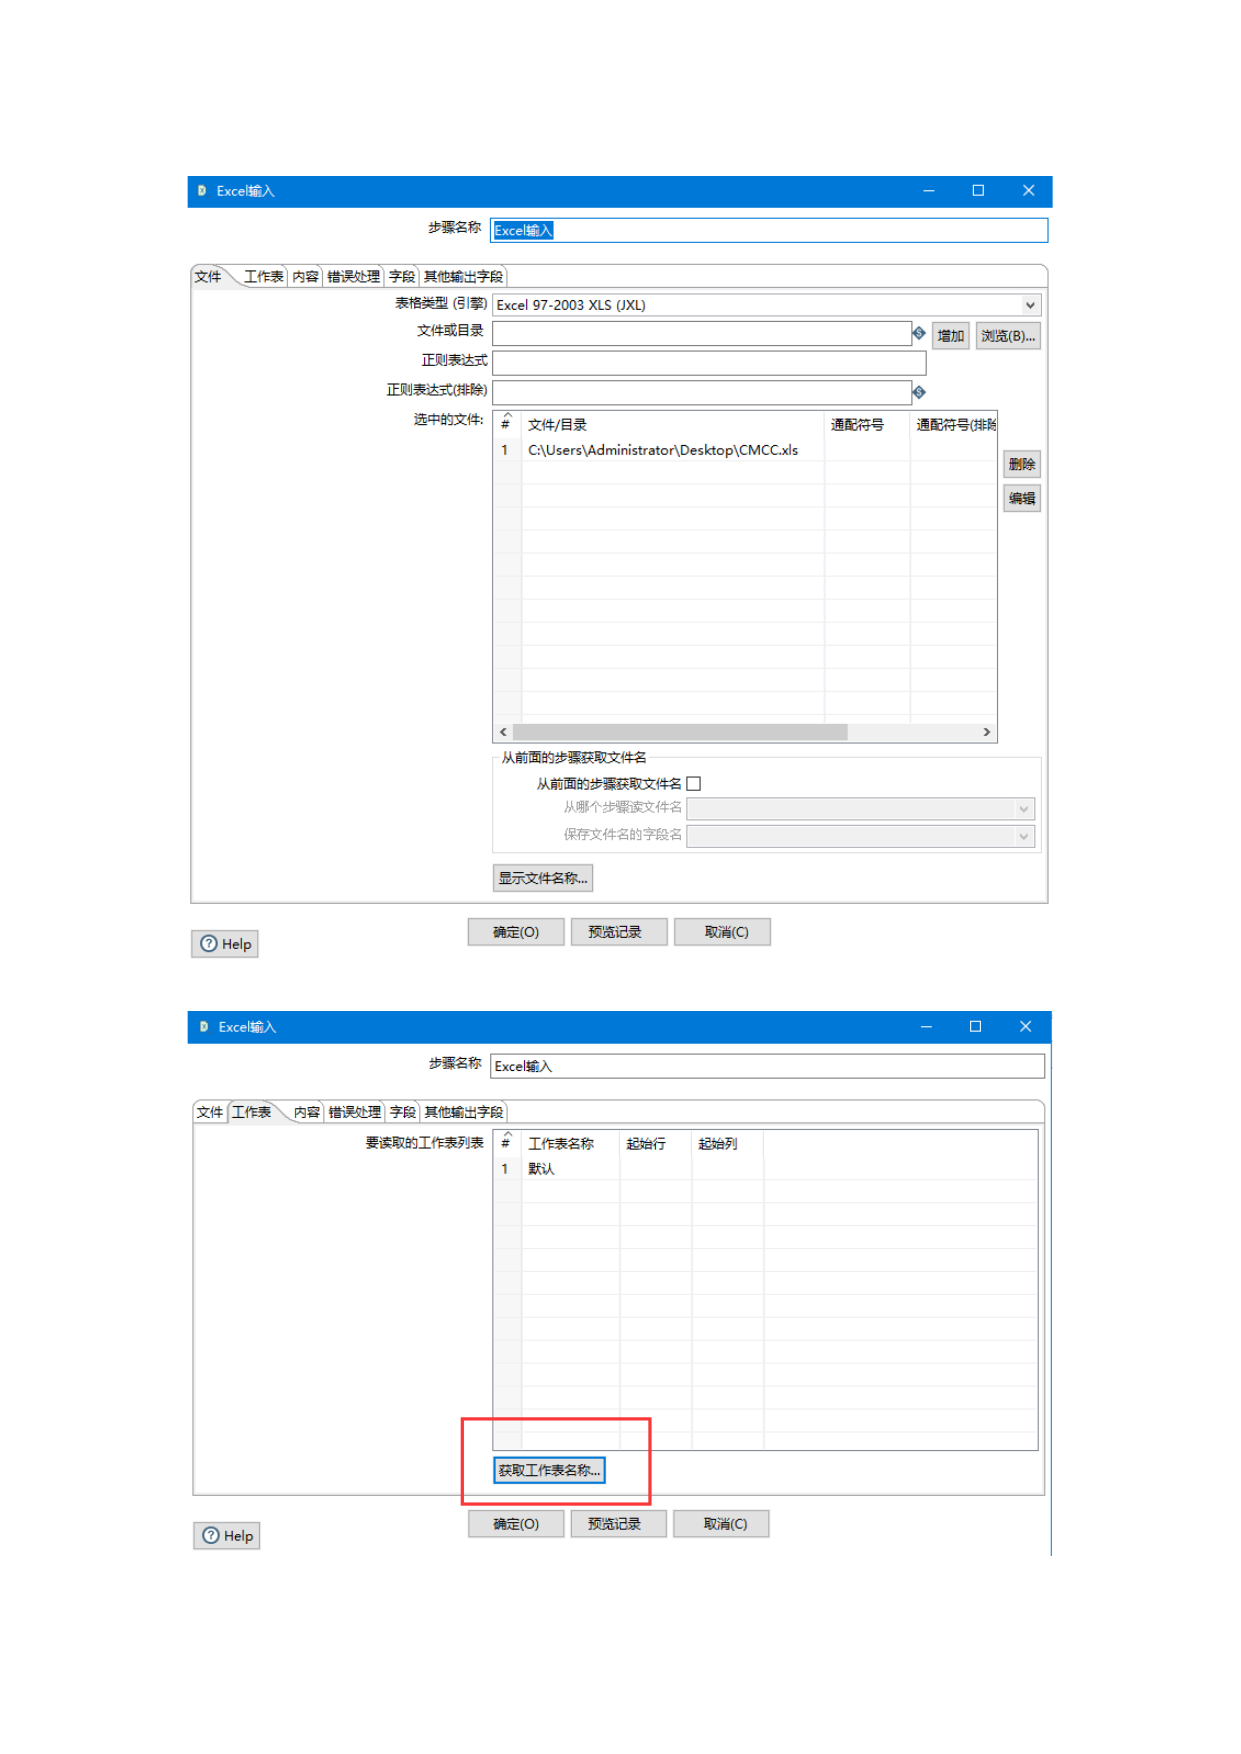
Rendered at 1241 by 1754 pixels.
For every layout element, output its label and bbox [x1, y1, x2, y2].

picture [187, 1011, 1053, 1556]
picture [187, 176, 1053, 961]
